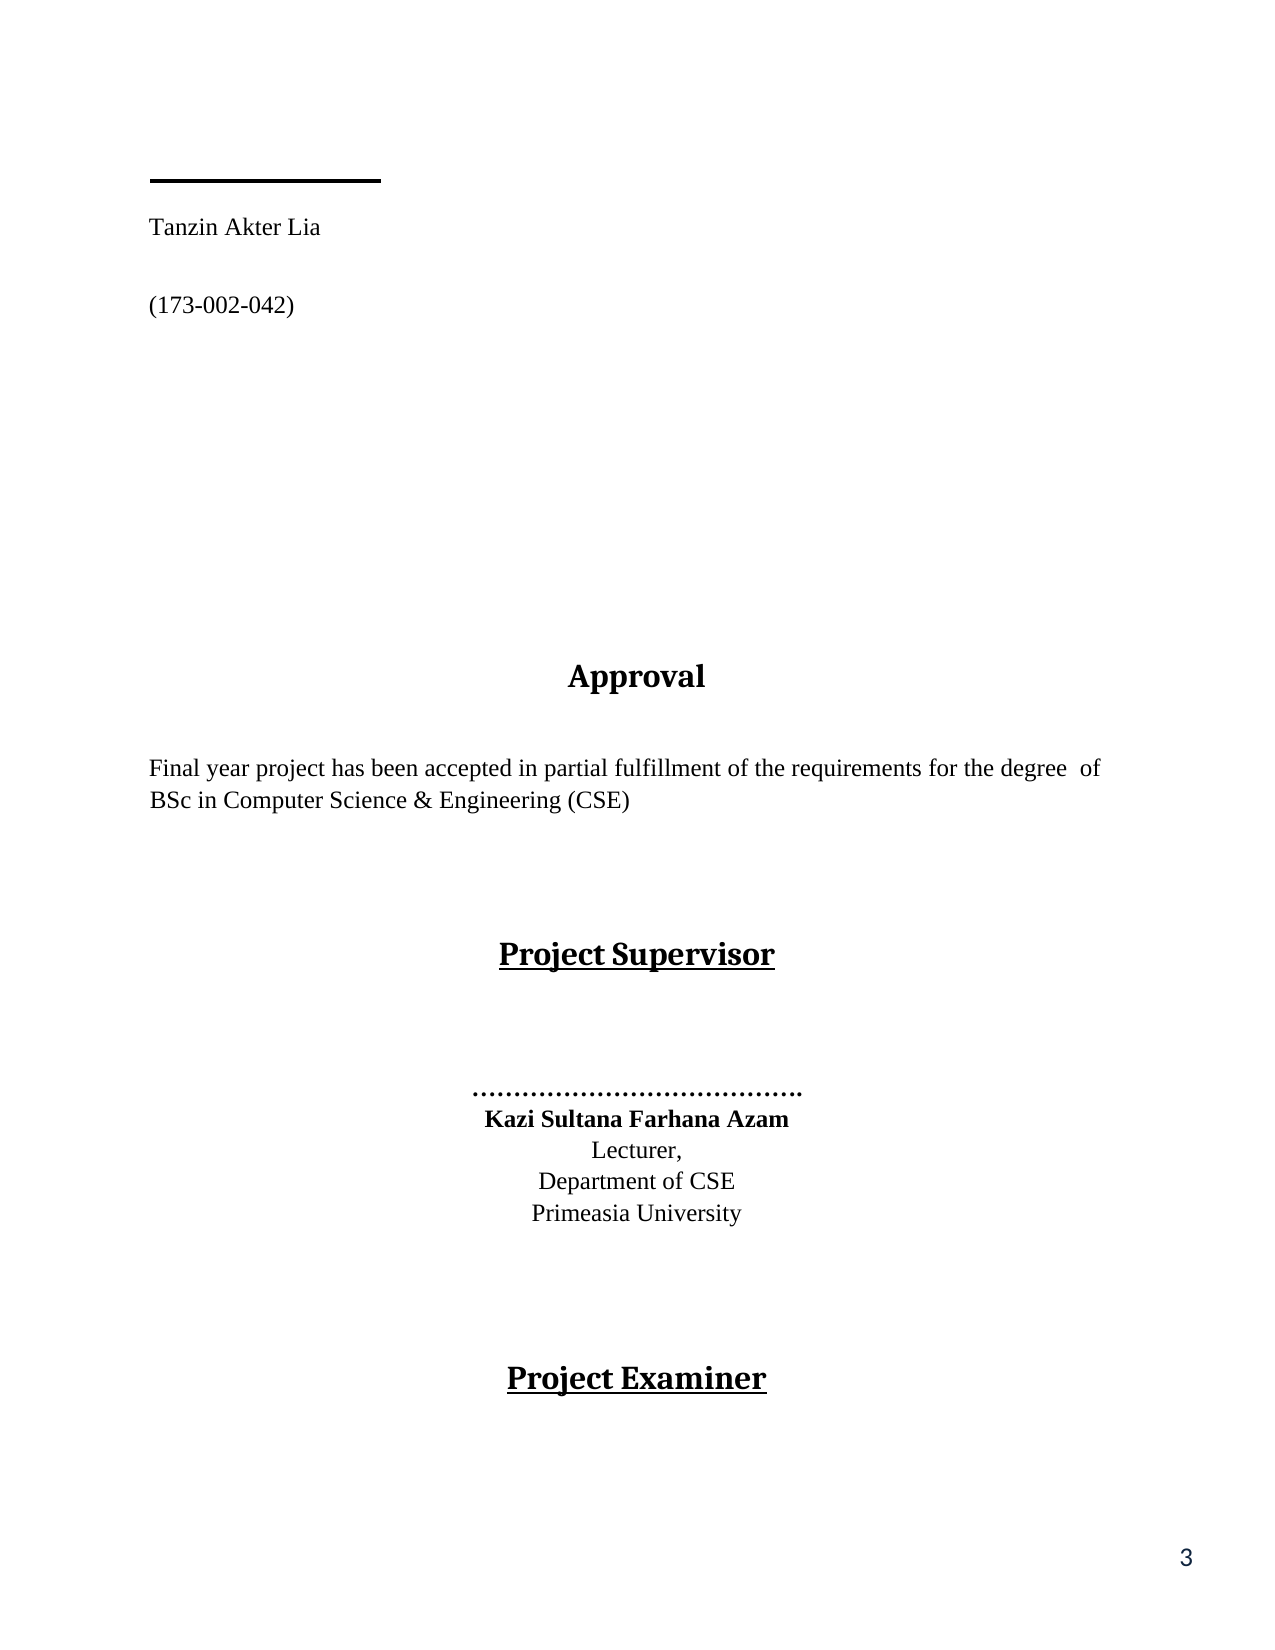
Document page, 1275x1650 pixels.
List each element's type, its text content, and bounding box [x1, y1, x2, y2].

subtitle Project Supervisor [150, 936, 1124, 974]
text Kazi Sultana Farhana Azam [150, 1104, 1123, 1133]
text Lecturer, [150, 1135, 1123, 1164]
text Department of CSE [150, 1166, 1123, 1195]
text Primeasia University [150, 1198, 1123, 1226]
text Tanzin Akter Lia [148, 212, 1126, 241]
text (173-002-042) [148, 290, 1126, 319]
subtitle Approval [150, 658, 1123, 696]
text Final year project has been accepted in partial fulfillment of the requirements for the degree of BSc in Computer Science & Engineering (CSE) [148, 753, 1101, 814]
subtitle Project Examiner [150, 1359, 1123, 1398]
text …………………………………. [150, 1073, 1123, 1102]
